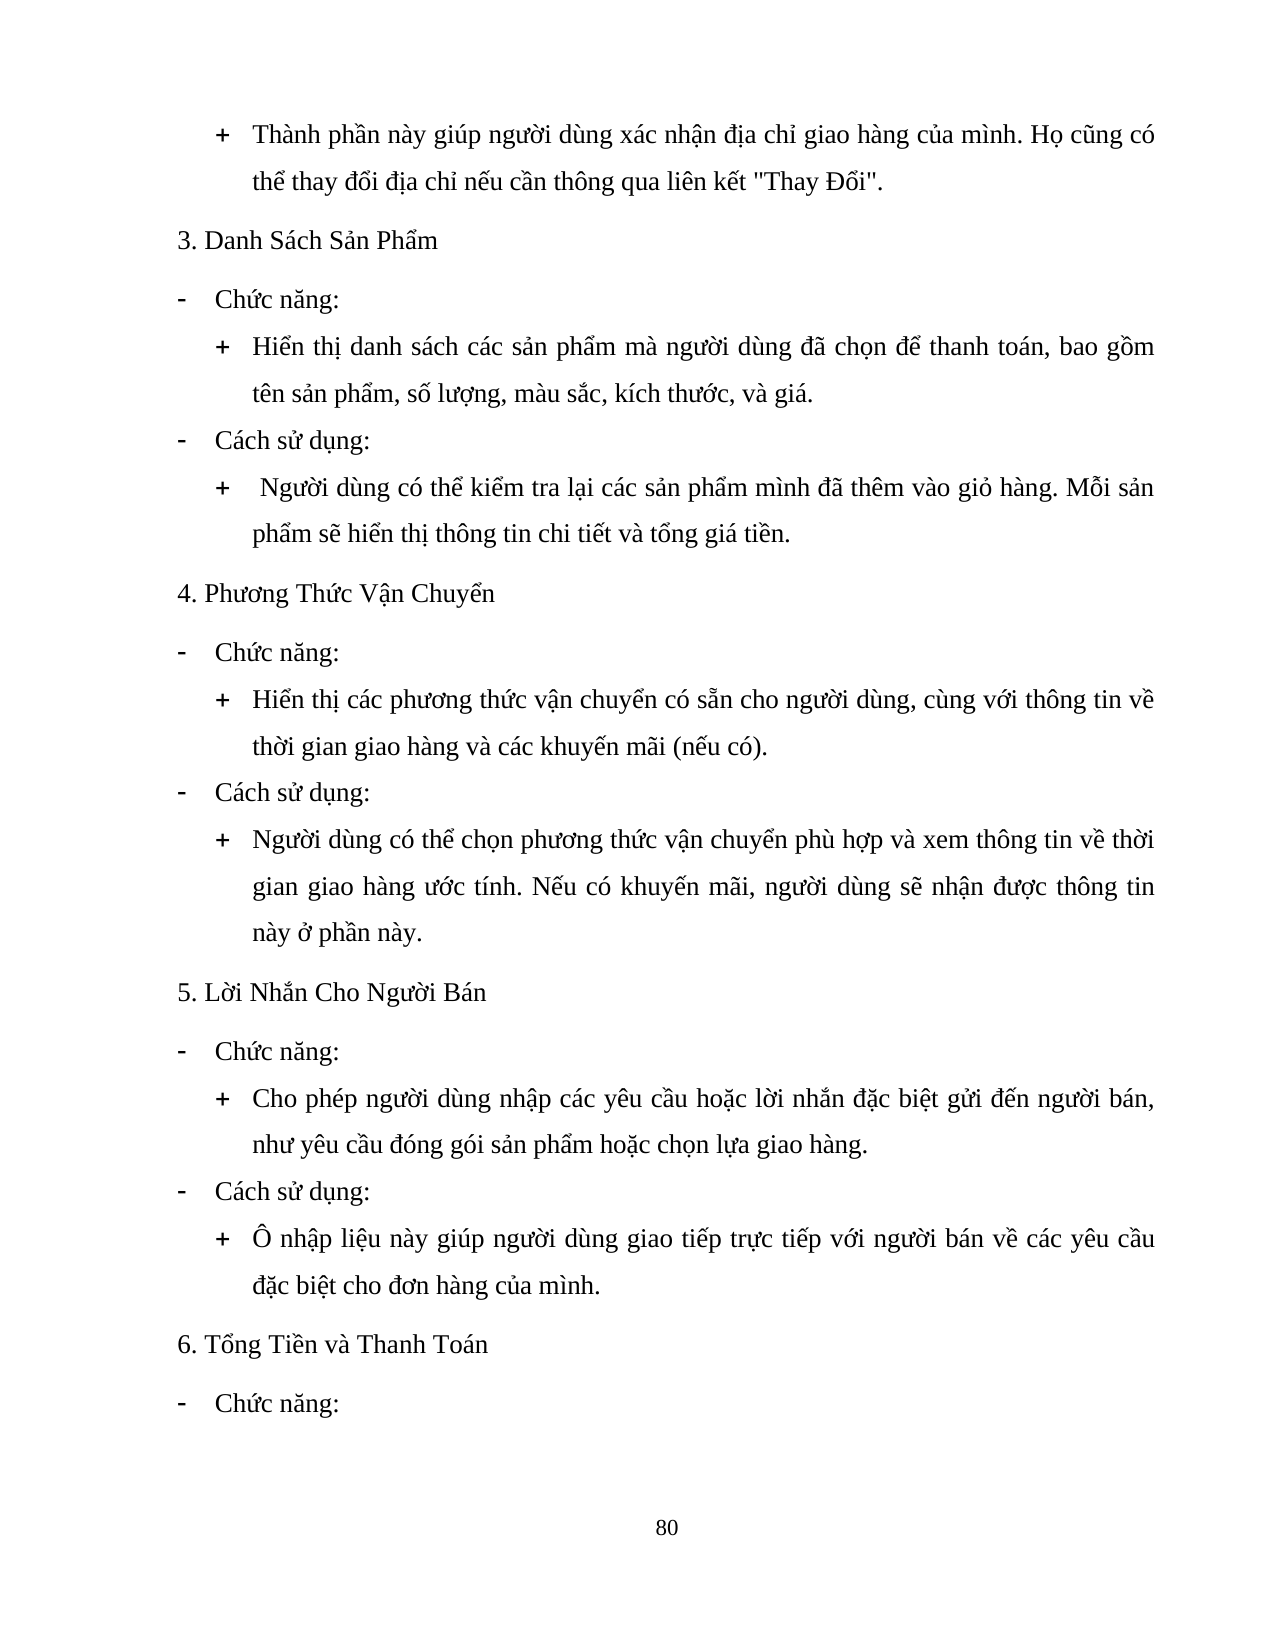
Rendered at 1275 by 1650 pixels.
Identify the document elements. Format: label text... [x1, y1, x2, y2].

text 5. Lời Nhắn Cho Người Bán [177, 976, 1156, 1007]
text Người dùng có thể kiểm tra lại các sản phẩm mình đã thêm vào giỏ hàng. Mỗi sản phẩm sẽ hiển thị thông tin chi tiết và tổng giá tiền. [214, 471, 1156, 549]
text Hiển thị các phương thức vận chuyển có sẵn cho người dùng, cùng với thông tin về thời gian giao hàng và các khuyến mãi (nếu có). [214, 683, 1156, 761]
text Ô nhập liệu này giúp người dùng giao tiếp trực tiếp với người bán về các yêu cầu đặc biệt cho đơn hàng của mình. [214, 1222, 1156, 1300]
text Chức năng: [177, 1035, 1156, 1066]
text Cách sử dụng: [177, 1175, 1156, 1206]
text Chức năng: [177, 284, 1156, 315]
text Chức năng: [177, 636, 1156, 667]
text 6. Tổng Tiền và Thanh Toán [177, 1328, 1156, 1359]
text Cho phép người dùng nhập các yêu cầu hoặc lời nhắn đặc biệt gửi đến người bán, như yêu cầu đóng gói sản phẩm hoặc chọn lựa giao hàng. [214, 1082, 1156, 1160]
text 3. Danh Sách Sản Phẩm [177, 224, 1156, 256]
text Cách sử dụng: [177, 776, 1156, 807]
text Chức năng: [177, 1387, 1156, 1418]
text Hiển thị danh sách các sản phẩm mà người dùng đã chọn để thanh toán, bao gồm tên sản phẩm, số lượng, màu sắc, kích thước, và giá. [214, 331, 1156, 408]
text Người dùng có thể chọn phương thức vận chuyển phù hợp và xem thông tin về thời gian giao hàng ước tính. Nếu có khuyến mãi, người dùng sẽ nhận được thông tin này ở phần này. [214, 823, 1156, 948]
text Thành phần này giúp người dùng xác nhận địa chỉ giao hàng của mình. Họ cũng có thể thay đổi địa chỉ nếu cần thông qua liên kết "Thay Đổi". [214, 118, 1156, 196]
text 4. Phương Thức Vận Chuyển [177, 577, 1156, 608]
text Cách sử dụng: [177, 424, 1156, 455]
